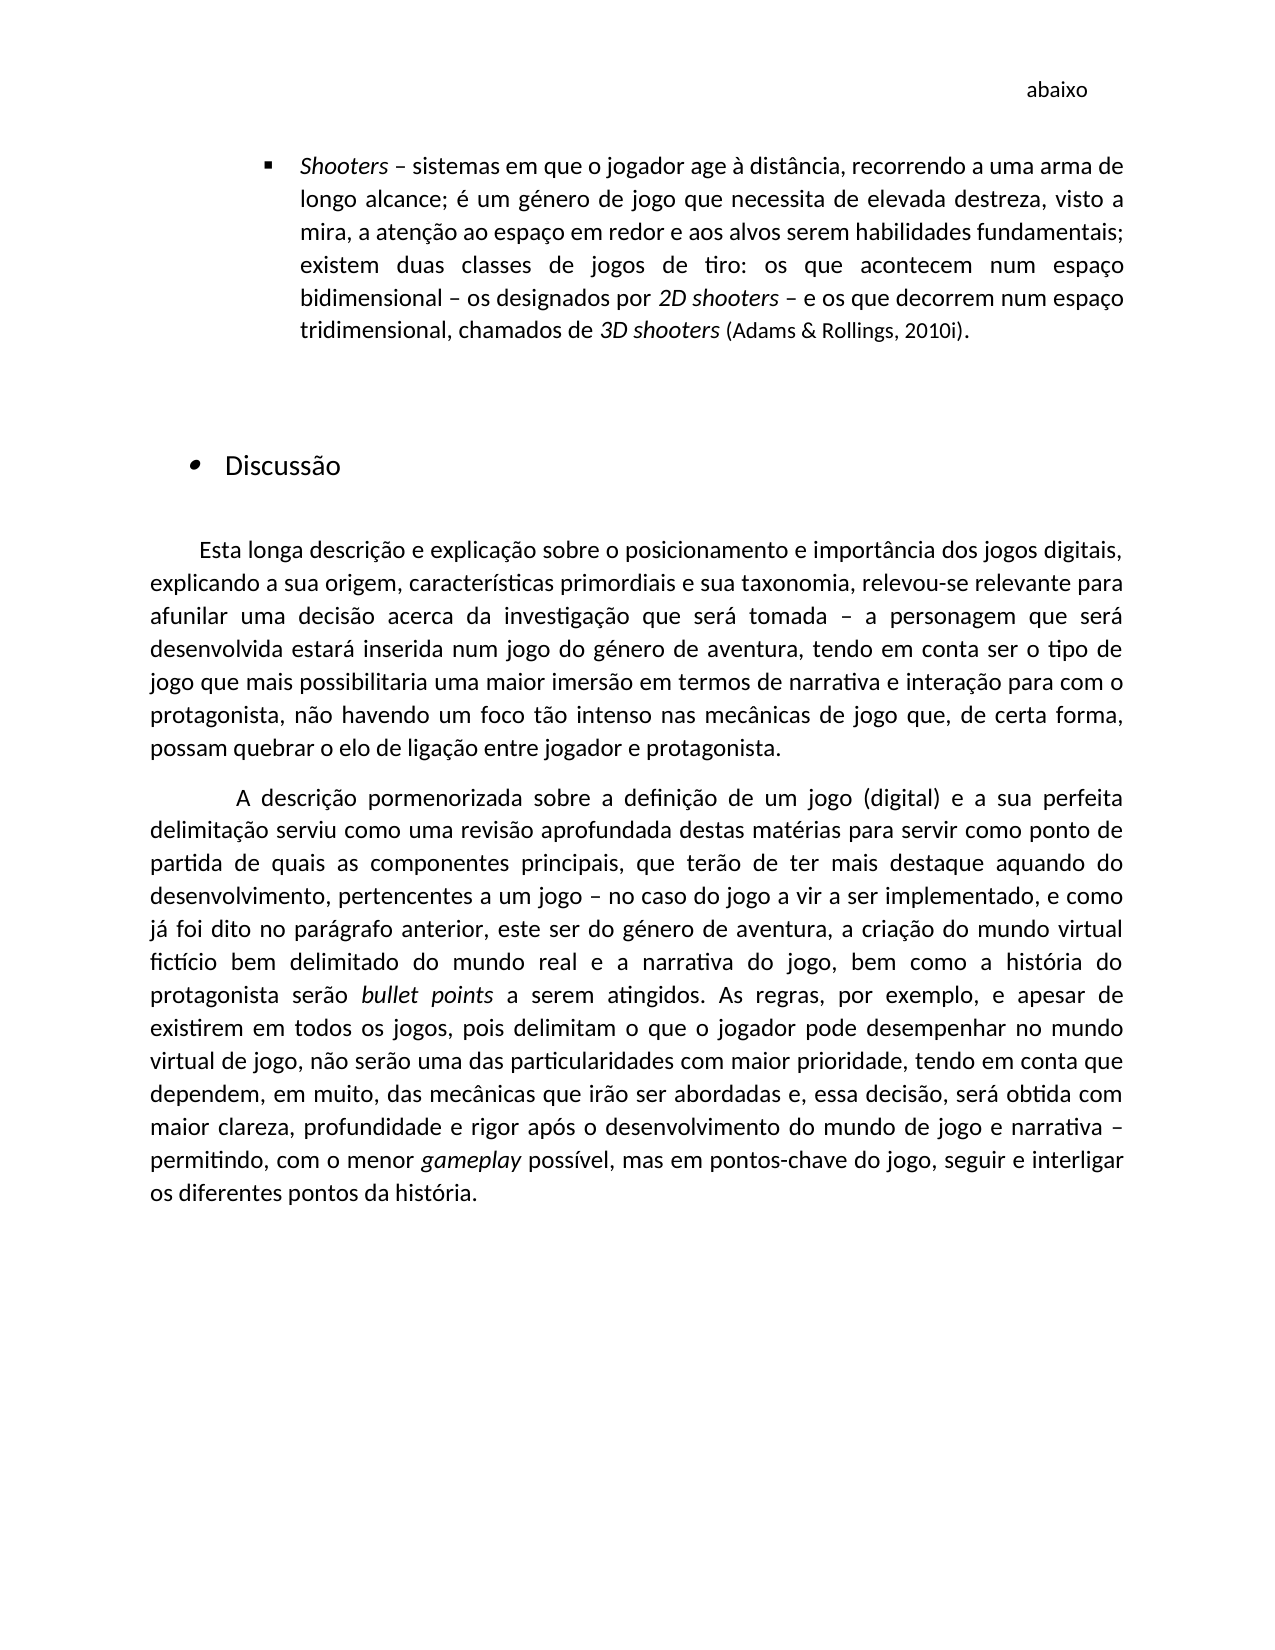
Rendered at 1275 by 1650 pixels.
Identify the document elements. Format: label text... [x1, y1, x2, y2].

list Shooters – sistemas em que o jogador age à distância, recorrendo a uma arma de longo alcance; é um género de jogo que necessita de elevada destreza, visto a mira, a atenção ao espaço em redor e aos alvos serem habilidades fundamentais; existem duas classes de jogos de tiro: os que acontecem num espaço bidimensional – os designados por 2D shooters – e os que decorrem num espaço tridimensional, chamados de 3D shooters . [262, 150, 1125, 345]
text Esta longa descrição e explicação sobre o posicionamento e importância dos jogos digitais, explicando a sua origem, características primordiais e sua taxonomia, relevou-se relevante para afunilar uma decisão acerca da investigação que será tomada – a personagem que será desenvolvida estará inserida num jogo do género de aventura, tendo em conta ser o tipo de jogo que mais possibilitaria uma maior imersão em termos de narrativa e interação para com o protagonista, não havendo um foco tão intenso nas mecânicas de jogo que, de certa forma, possam quebrar o elo de ligação entre jogador e protagonista. [150, 535, 1125, 763]
text A descrição pormenorizada sobre a definição de um jogo (digital) e a sua perfeita delimitação serviu como uma revisão aprofundada destas matérias para servir como ponto de partida de quais as componentes principais, que terão de ter mais destaque aquando do desenvolvimento, pertencentes a um jogo – no caso do jogo a vir a ser implementado, e como já foi dito no parágrafo anterior, este ser do género de aventura, a criação do mundo virtual fictício bem delimitado do mundo real e a narrativa do jogo, bem como a história do protagonista serão bullet points a serem atingidos. As regras, por exemplo, e apesar de existirem em todos os jogos, pois delimitam o que o jogador pode desempenhar no mundo virtual de jogo, não serão uma das particularidades com maior prioridade, tendo em conta que dependem, em muito, das mecânicas que irão ser abordadas e, essa decisão, será obtida com maior clareza, profundidade e rigor após o desenvolvimento do mundo de jogo e narrativa – permitindo, com o menor gameplay possível, mas em pontos-chave do jogo, seguir e interligar os diferentes pontos da história. [150, 782, 1125, 1207]
list Discussão [187, 447, 1125, 482]
